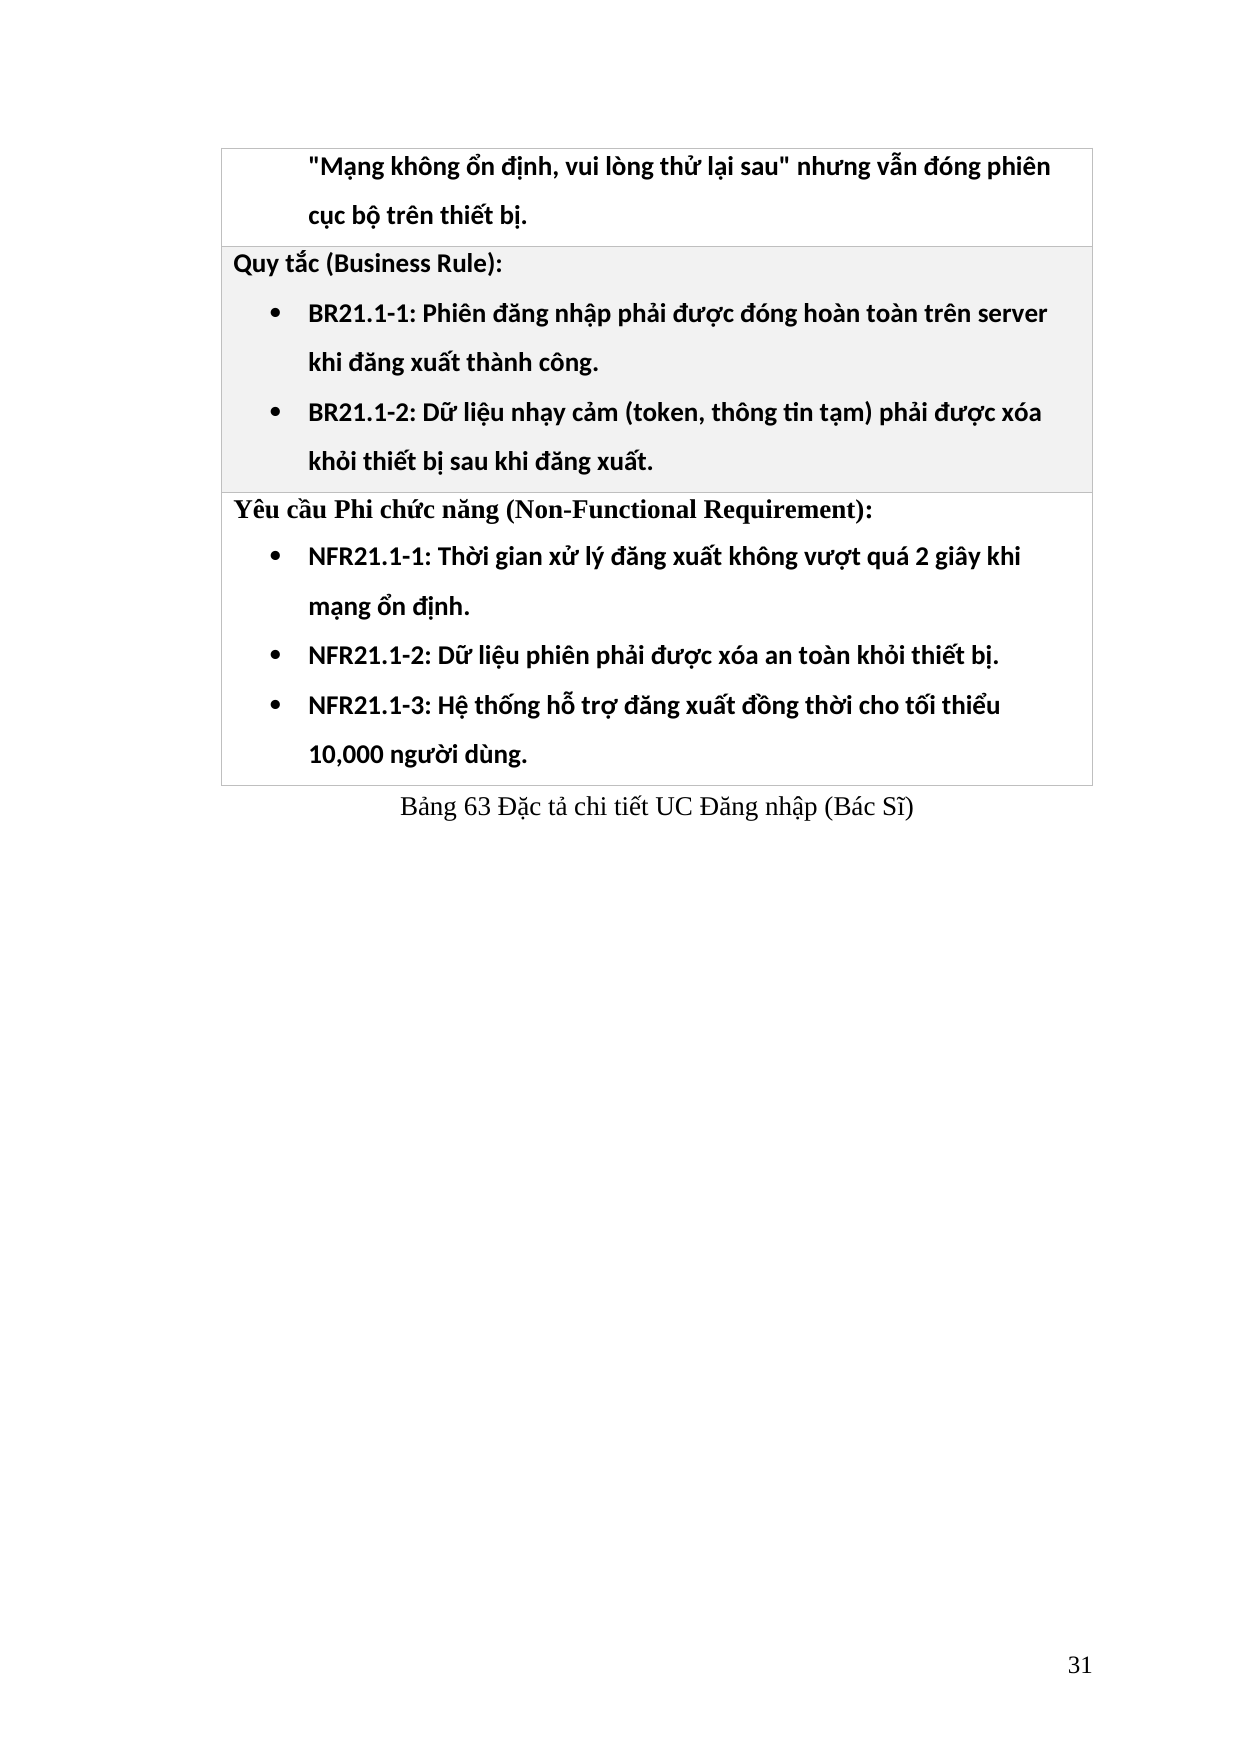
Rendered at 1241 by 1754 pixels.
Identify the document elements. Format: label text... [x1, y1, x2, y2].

text Bảng 63 Đặc tả chi tiết UC Đăng nhập (Bác Sĩ) [221, 790, 1092, 821]
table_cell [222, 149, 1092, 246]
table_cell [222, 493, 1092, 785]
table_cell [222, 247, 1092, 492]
